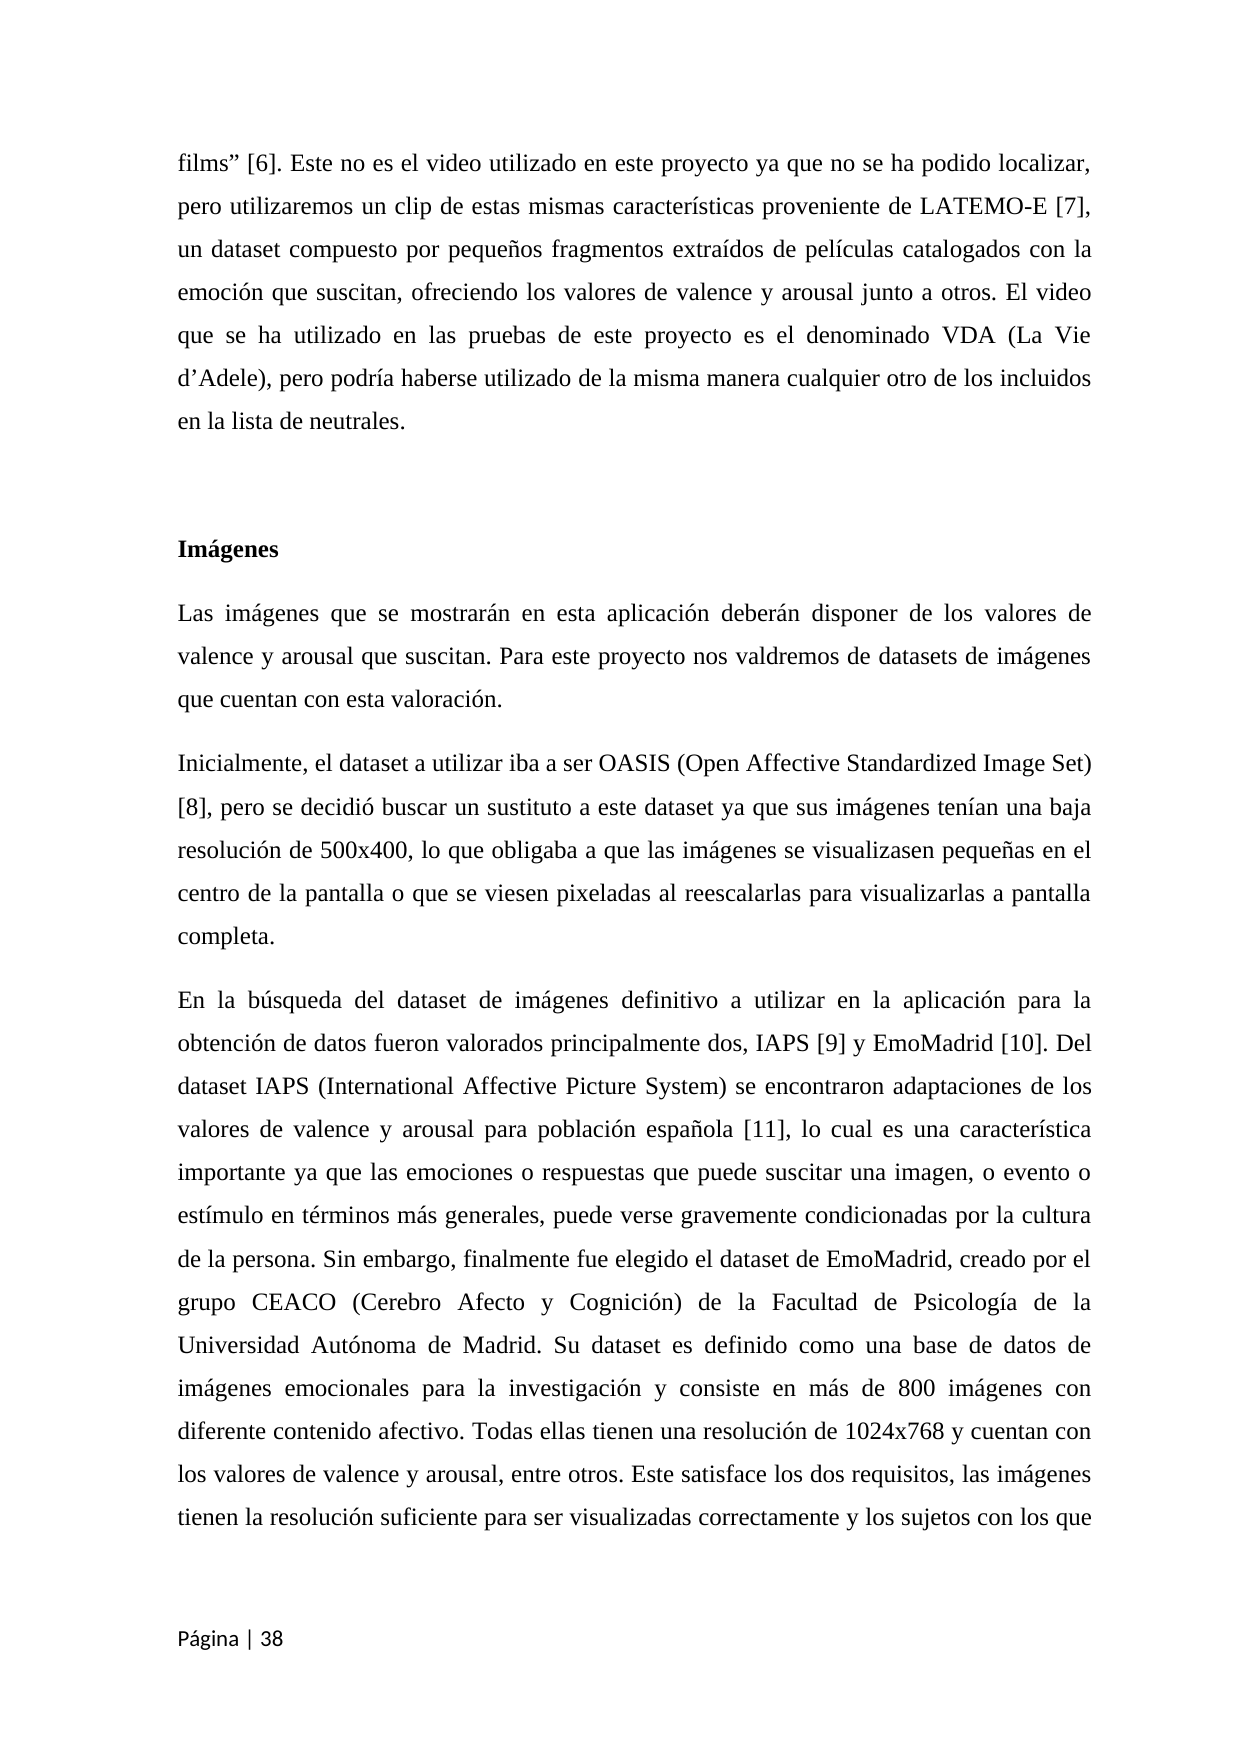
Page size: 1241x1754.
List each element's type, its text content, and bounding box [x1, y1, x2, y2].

text Las imágenes que se mostrarán en esta aplicación deberán disponer de los valores de valence y arousal que suscitan. Para este proyecto nos valdremos de datasets de imágenes que cuentan con esta valoración. [177, 598, 1092, 713]
text Inicialmente, el dataset a utilizar iba a ser OASIS (Open Affective Standardized Image Set) [8], pero se decidió buscar un sustituto a este dataset ya que sus imágenes tenían una baja resolución de 500x400, lo que obligaba a que las imágenes se visualizasen pequeñas en el centro de la pantalla o que se viesen pixeladas al reescalarlas para visualizarlas a pantalla completa. [177, 748, 1092, 950]
text Imágenes [177, 534, 1092, 563]
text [177, 985, 1092, 1531]
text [177, 148, 1092, 435]
